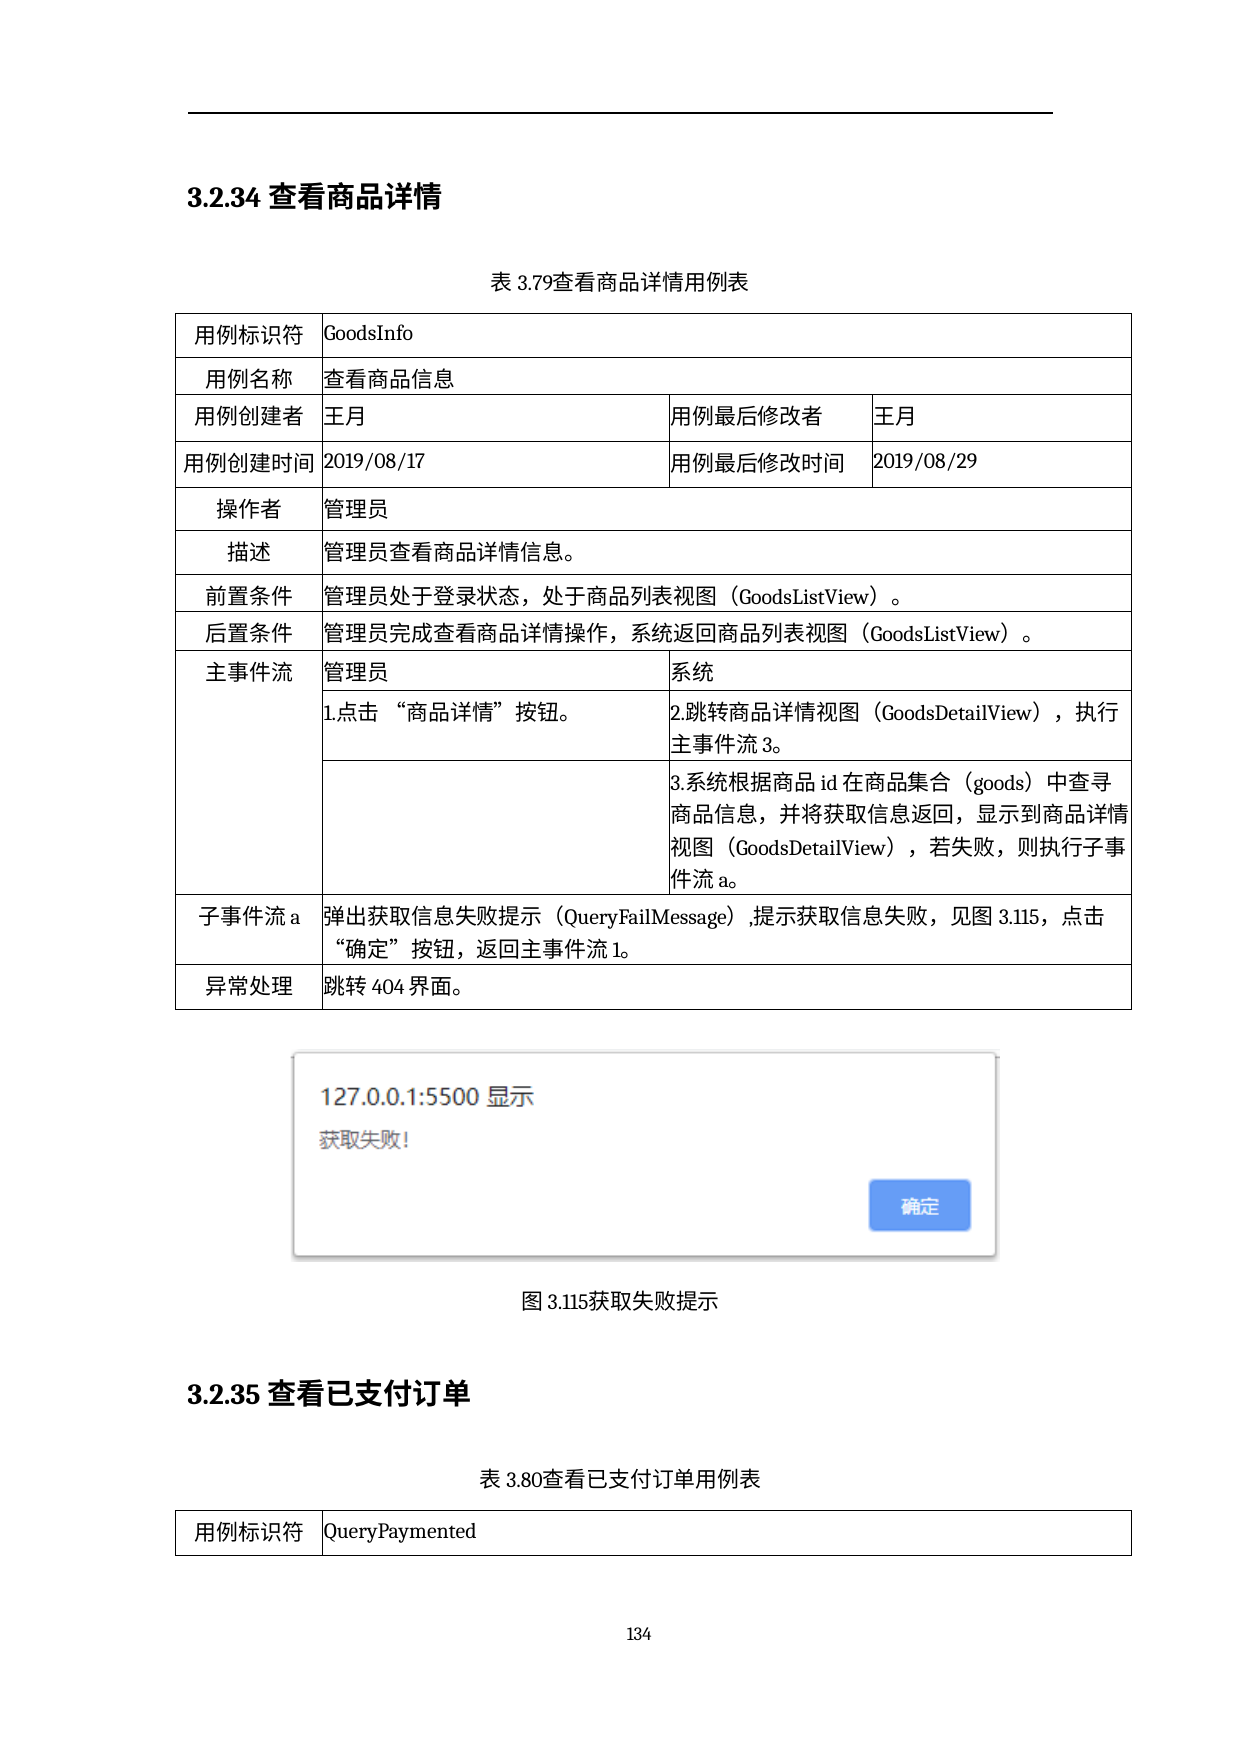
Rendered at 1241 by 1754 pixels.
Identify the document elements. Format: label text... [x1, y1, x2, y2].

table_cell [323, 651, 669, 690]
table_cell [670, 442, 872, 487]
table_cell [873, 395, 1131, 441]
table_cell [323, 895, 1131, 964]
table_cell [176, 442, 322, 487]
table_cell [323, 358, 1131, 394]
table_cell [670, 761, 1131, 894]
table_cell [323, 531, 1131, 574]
picture [290, 1049, 1000, 1262]
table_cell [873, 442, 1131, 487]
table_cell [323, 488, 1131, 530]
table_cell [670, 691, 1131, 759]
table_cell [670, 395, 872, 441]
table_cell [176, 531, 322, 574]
subtitle 查看已支付订单 [187, 1359, 1053, 1424]
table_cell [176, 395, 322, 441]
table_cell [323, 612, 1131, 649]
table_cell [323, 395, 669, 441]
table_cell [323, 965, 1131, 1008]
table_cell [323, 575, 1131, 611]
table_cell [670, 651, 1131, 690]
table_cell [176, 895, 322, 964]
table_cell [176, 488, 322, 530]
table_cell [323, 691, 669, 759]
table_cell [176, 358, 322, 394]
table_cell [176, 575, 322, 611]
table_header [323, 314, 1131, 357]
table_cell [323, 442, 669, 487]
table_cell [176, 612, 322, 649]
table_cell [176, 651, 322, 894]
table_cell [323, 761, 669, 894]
subtitle 查看商品详情 [187, 162, 1053, 227]
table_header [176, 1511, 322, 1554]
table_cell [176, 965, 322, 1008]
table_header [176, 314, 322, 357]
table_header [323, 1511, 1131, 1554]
